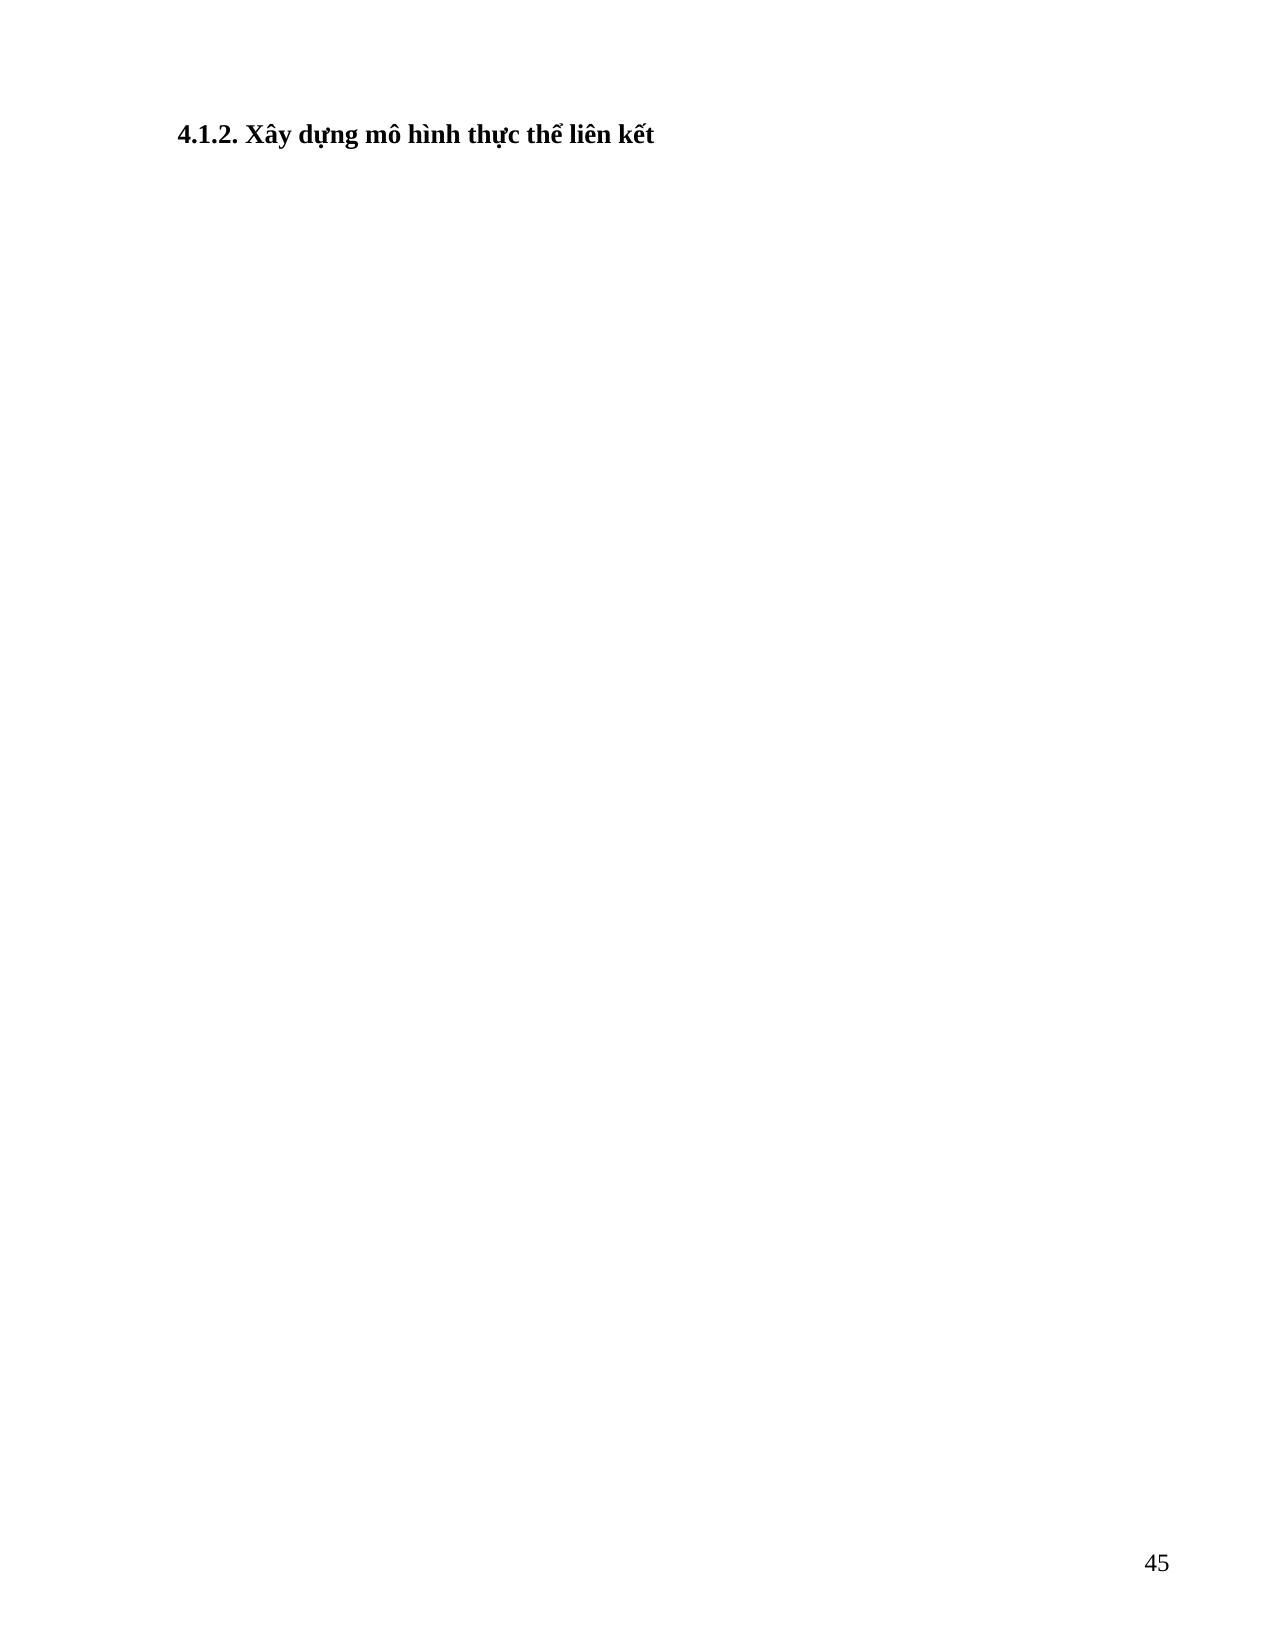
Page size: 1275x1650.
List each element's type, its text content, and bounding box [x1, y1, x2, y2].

text 4.1.2. Xây dựng mô hình thực thể liên kết [177, 118, 1157, 149]
